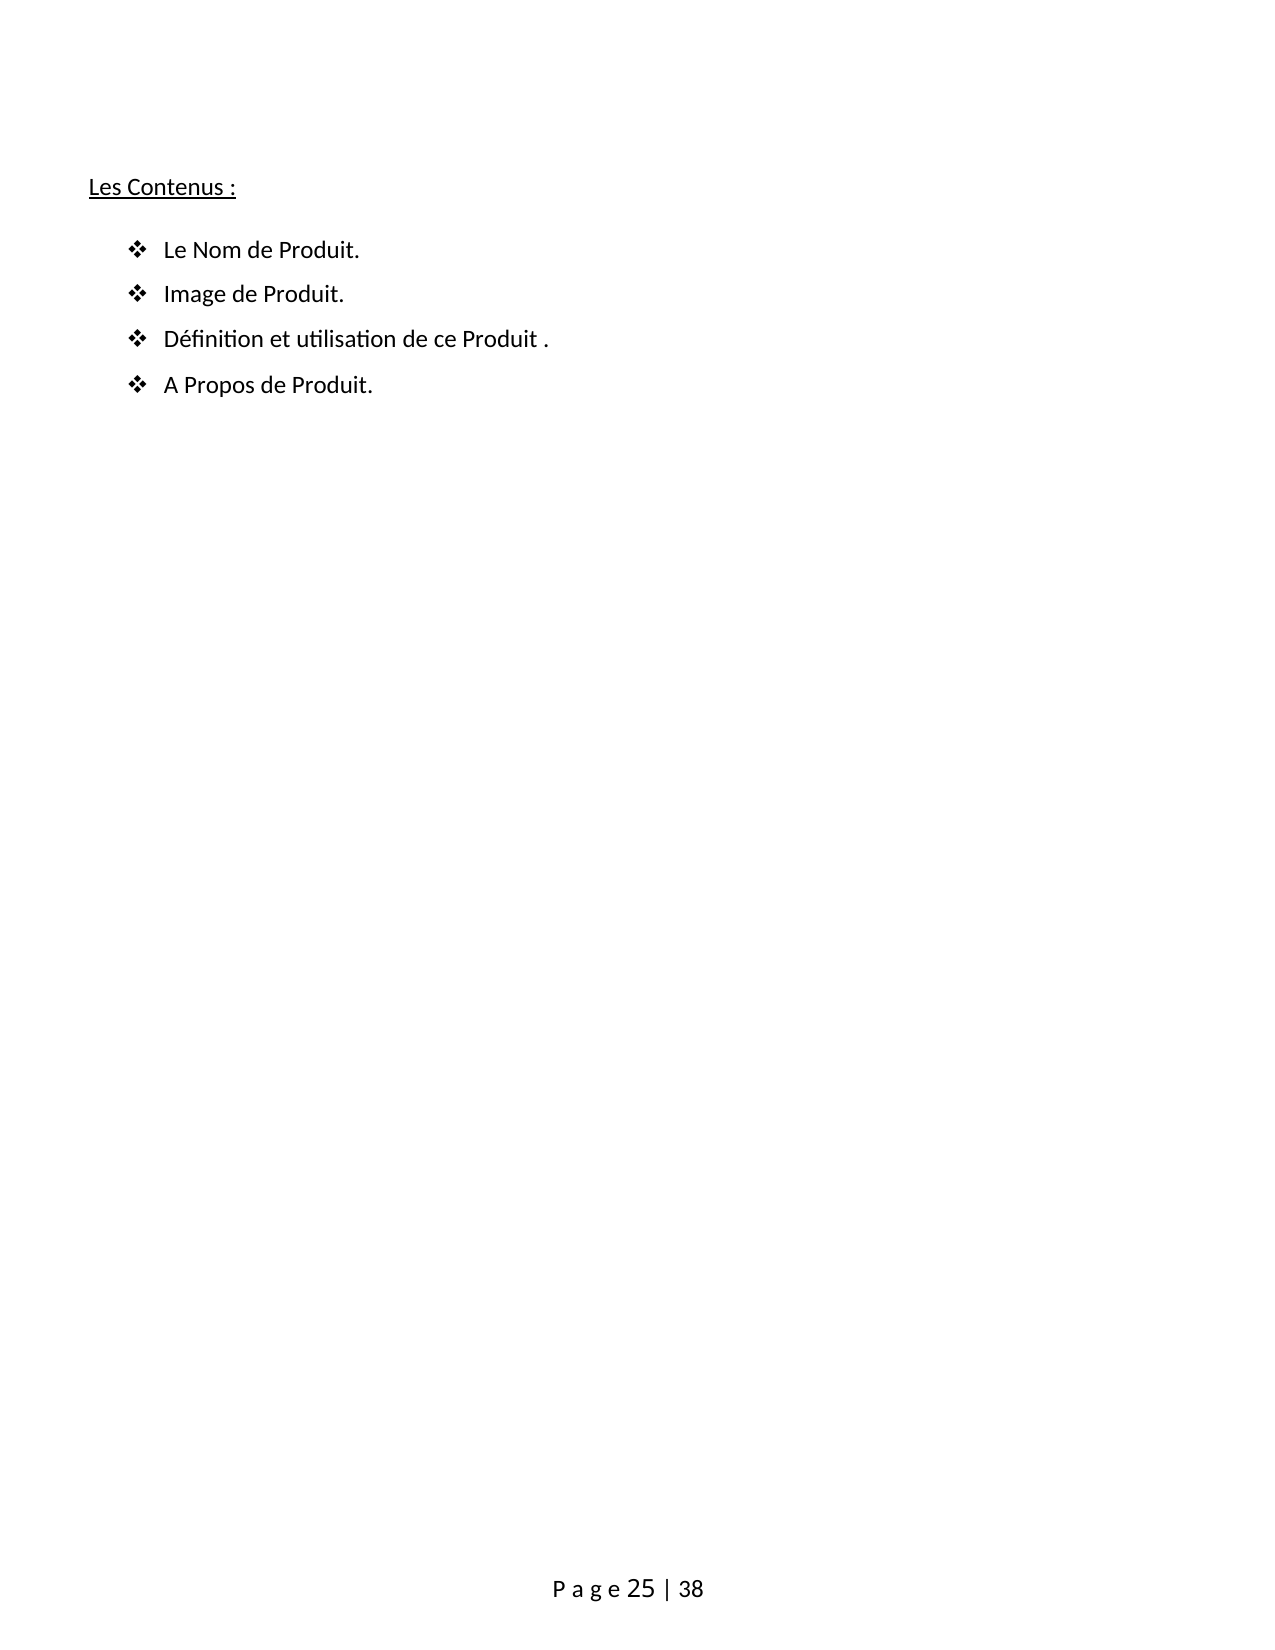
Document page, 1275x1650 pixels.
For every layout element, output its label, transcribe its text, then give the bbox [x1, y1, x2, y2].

list A Propos de Produit. [126, 369, 1258, 399]
list Image de Produit. [126, 279, 1258, 309]
list Définition et utilisation de ce Produit . [126, 324, 1258, 354]
list Le Nom de Produit. [126, 234, 1258, 264]
text Les Contenus : [89, 171, 1258, 202]
